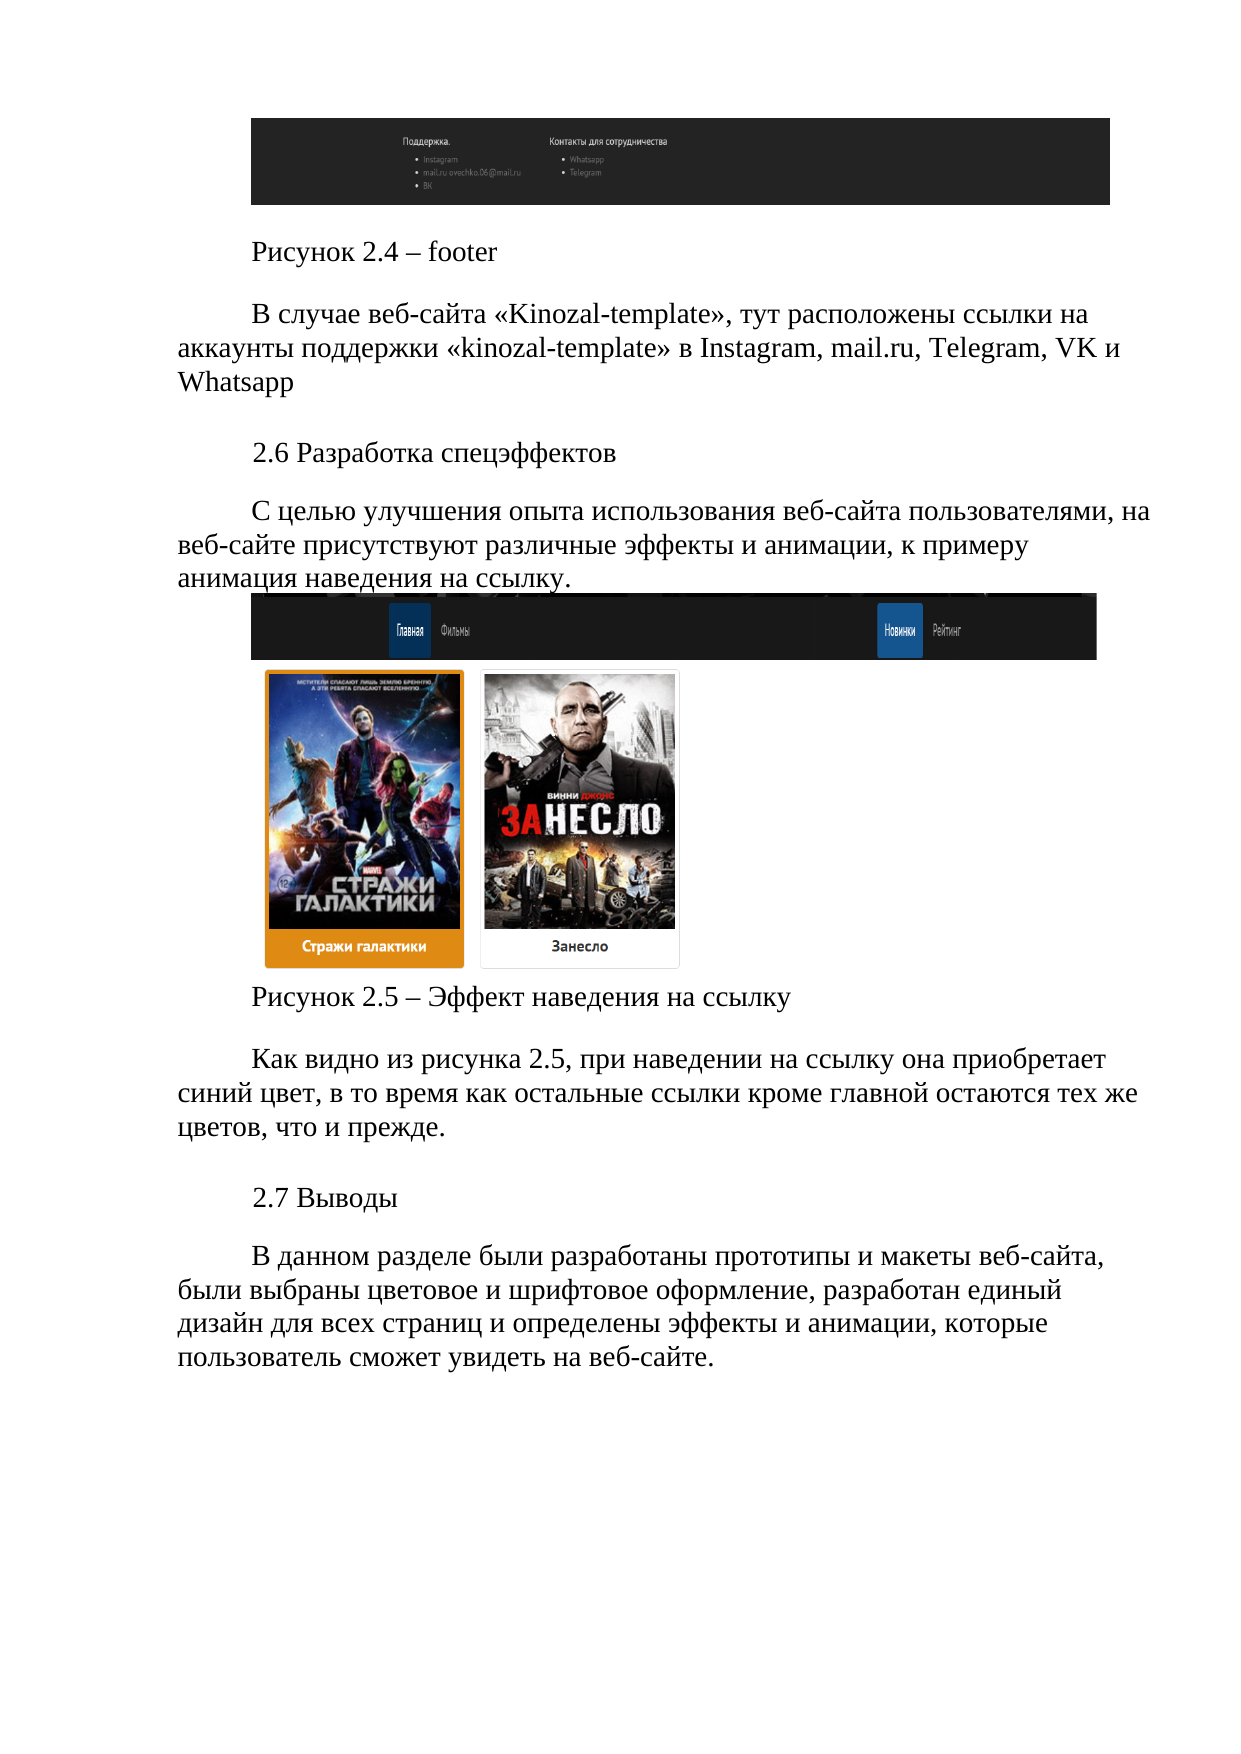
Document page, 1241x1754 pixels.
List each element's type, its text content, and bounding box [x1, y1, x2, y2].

text Рисунок 2.4 – footer [177, 234, 1152, 267]
text Как видно из рисунка 2.5, при наведении на ссылку она приобретает синий цвет, в то время как остальные ссылки кроме главной остаются тех же цветов, что и прежде. [177, 1042, 1152, 1142]
text С целью улучшения опыта использования веб-сайта пользователями, на веб-сайте присутствуют различные эффекты и анимации, к примеру анимация наведения на ссылку. [177, 493, 1152, 594]
picture [251, 593, 1097, 979]
picture [251, 118, 1110, 205]
text В случае веб-сайта «Kinozal-template», тут расположены ссылки на аккаунты поддержки «kinozal-template» в Instagram, mail.ru, Telegram, VK и Whatsapp [177, 297, 1152, 397]
text 2.6 Разработка спецэффектов [252, 435, 1152, 468]
text Рисунок 2.5 – Эффект наведения на ссылку [177, 979, 1152, 1012]
text 2.7 Выводы [252, 1180, 1152, 1213]
text В данном разделе были разработаны прототипы и макеты веб-сайта, были выбраны цветовое и шрифтовое оформление, разработан единый дизайн для всех страниц и определены эффекты и анимации, которые пользователь сможет увидеть на веб-сайте. [177, 1238, 1152, 1372]
